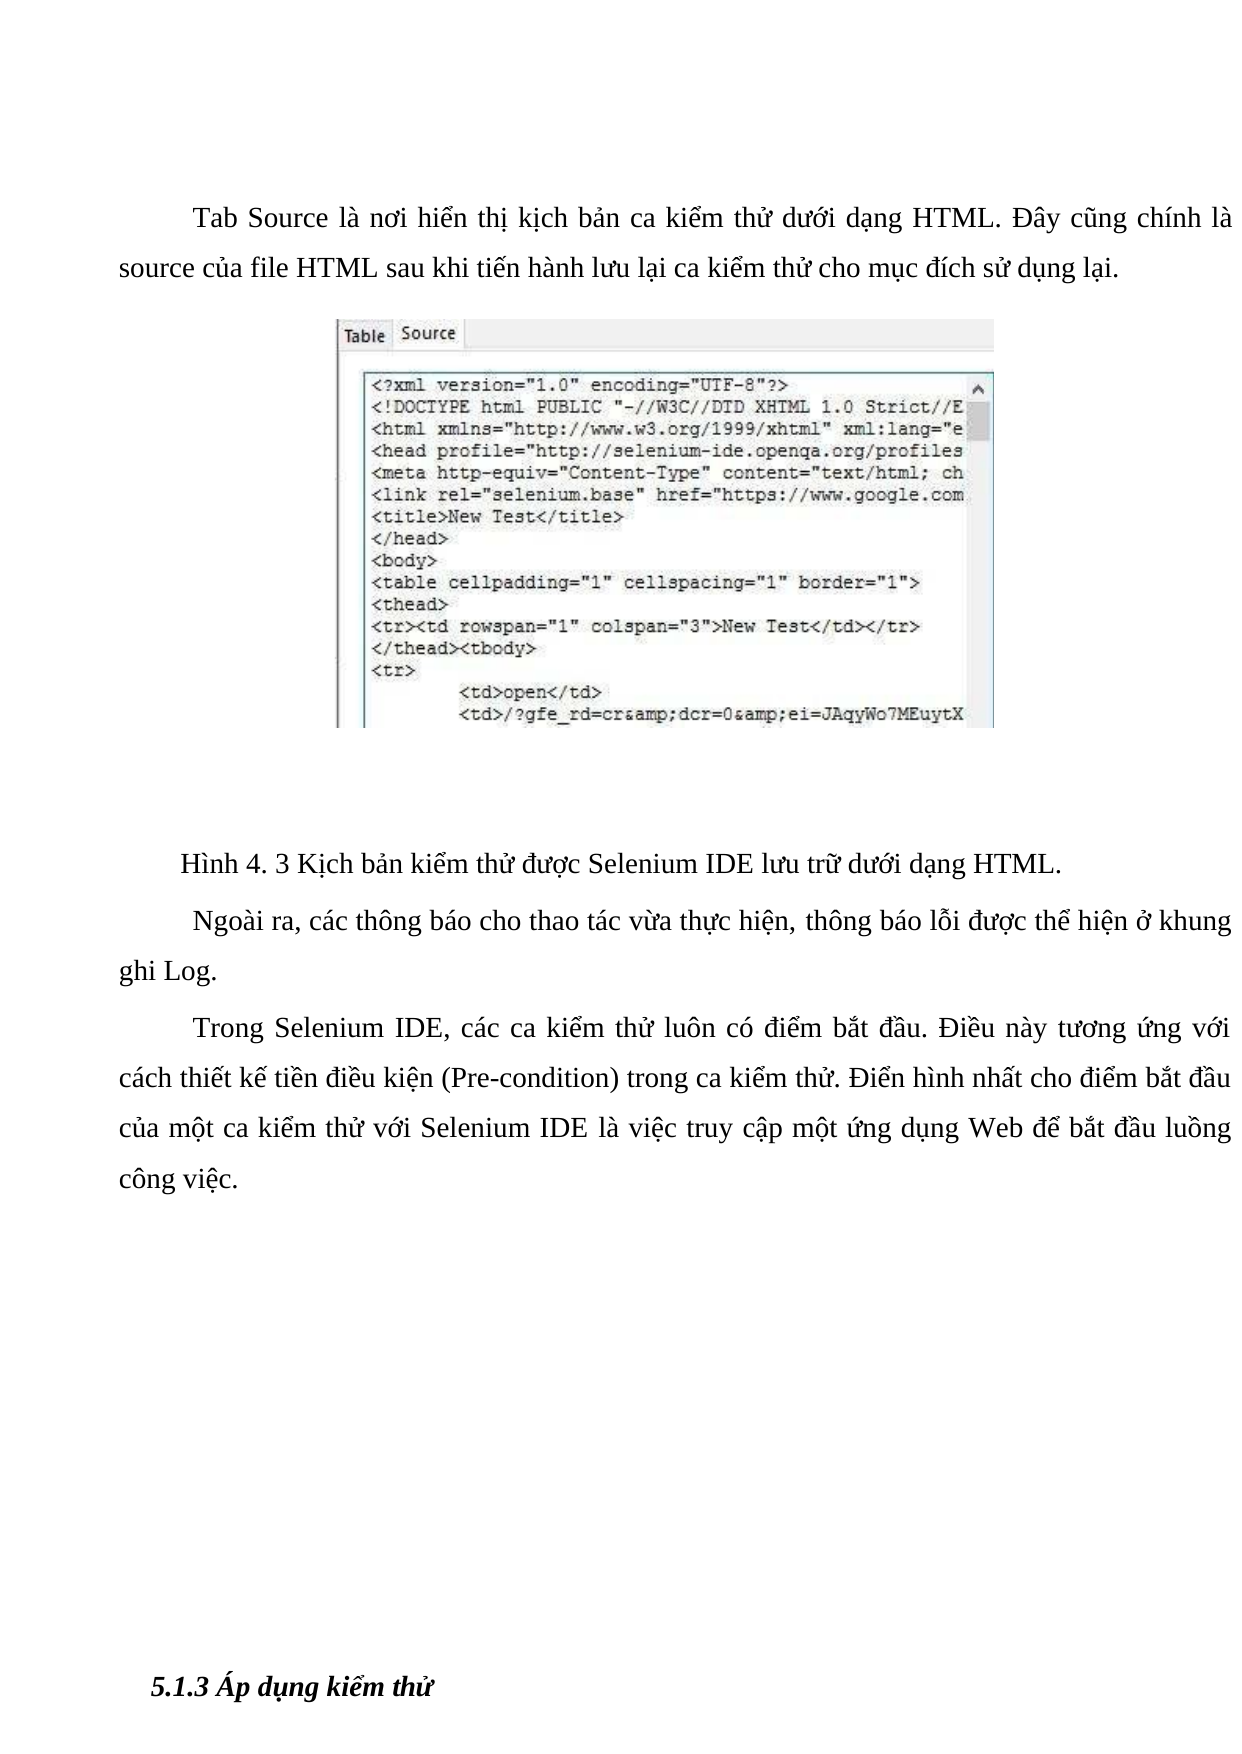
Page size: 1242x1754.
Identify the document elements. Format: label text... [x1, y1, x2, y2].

text Trong Selenium IDE, các ca kiểm thử luôn có điểm bắt đầu. Điều này tương ứng với cách thiết kế tiền điều kiện (Pre-condition) trong ca kiểm thử. Điển hình nhất cho điểm bắt đầu của một ca kiểm thử với Selenium IDE là việc truy cập một ứng dụng Web để bắt đầu luồng công việc. [119, 1010, 1232, 1194]
subtitle Áp dụng kiểm thử [106, 1669, 1242, 1702]
picture [334, 319, 994, 728]
text Ngoài ra, các thông báo cho thao tác vừa thực hiện, thông báo lỗi được thể hiện ở khung ghi Log. [119, 903, 1232, 987]
text Hình 4. 3 Kịch bản kiểm thử được Selenium IDE lưu trữ dưới dạng HTML. [106, 847, 1232, 880]
text Tab Source là nơi hiển thị kịch bản ca kiểm thử dưới dạng HTML. Đây cũng chính là source của file HTML sau khi tiến hành lưu lại ca kiểm thử cho mục đích sử dụng lại. [119, 200, 1232, 284]
